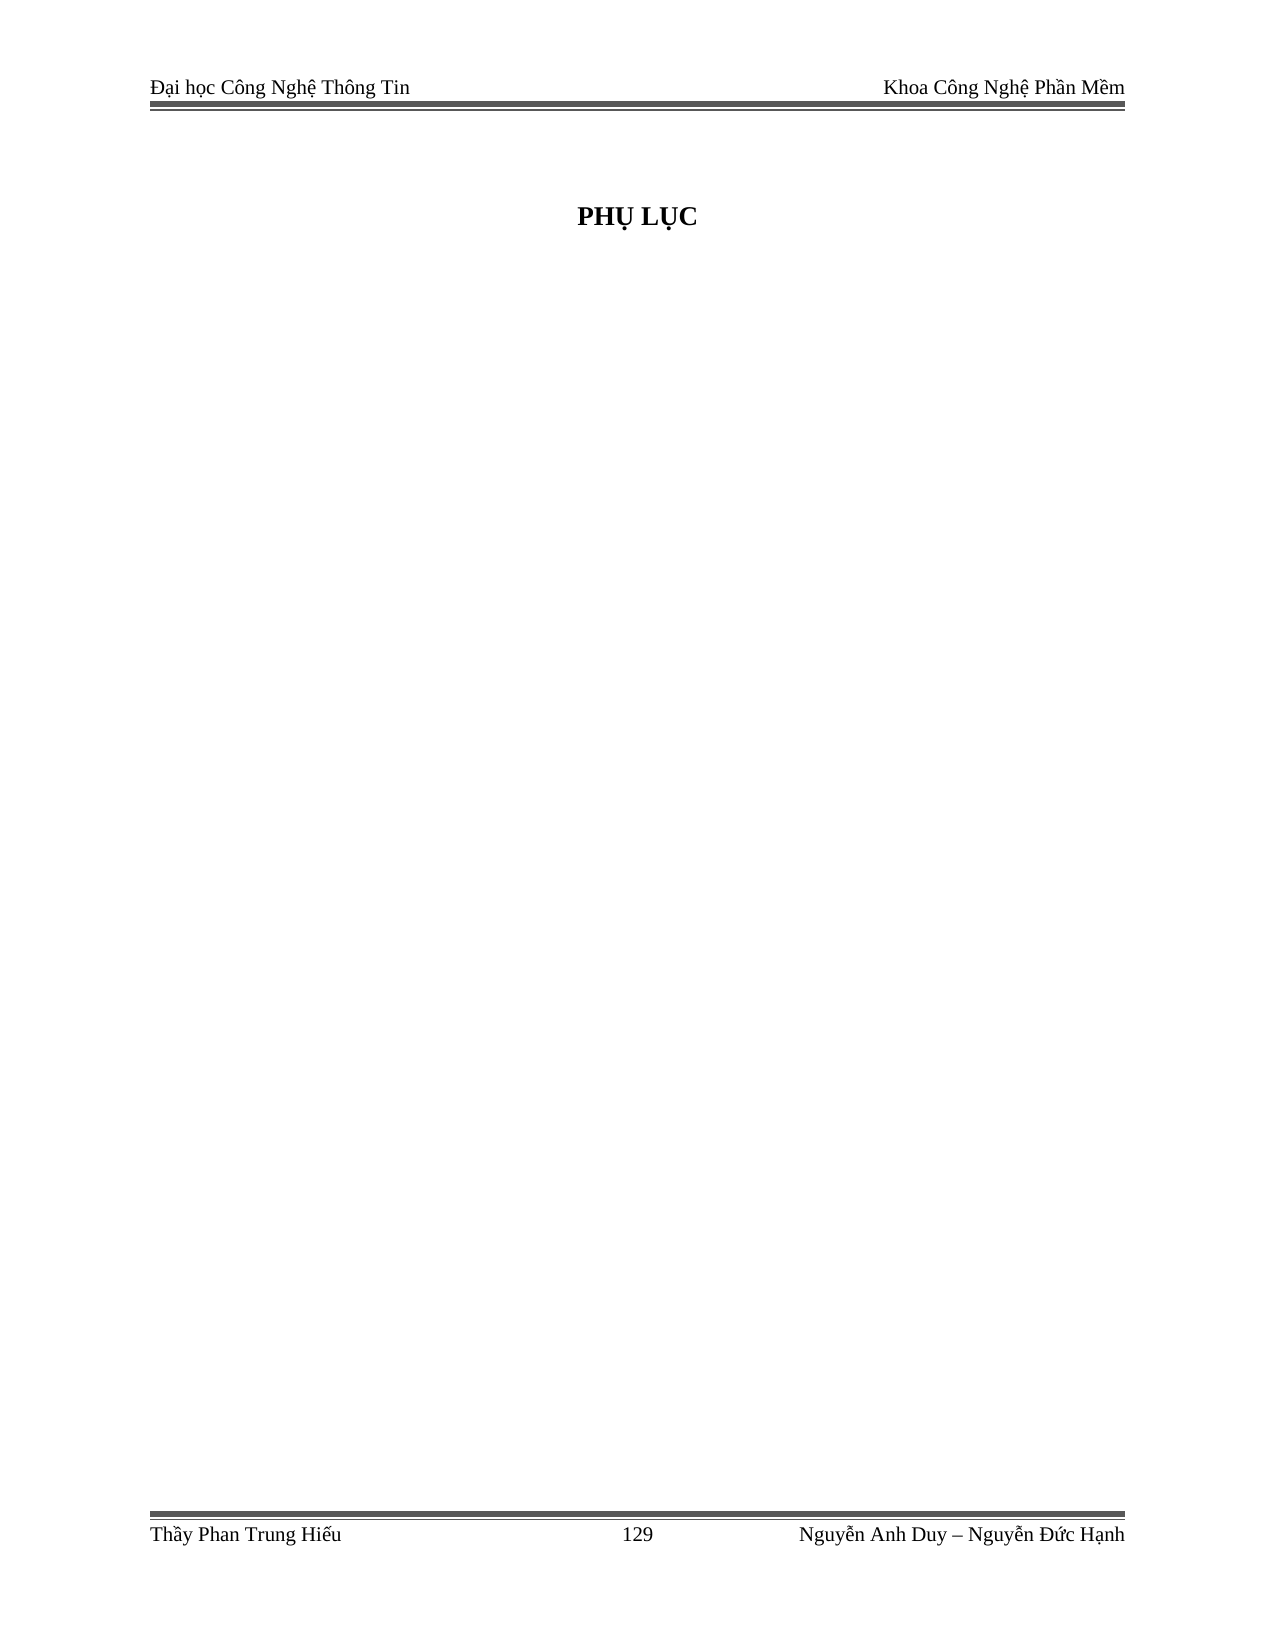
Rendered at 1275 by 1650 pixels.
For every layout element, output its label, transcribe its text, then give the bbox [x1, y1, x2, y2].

subtitle PHỤ LỤC [150, 200, 1125, 231]
